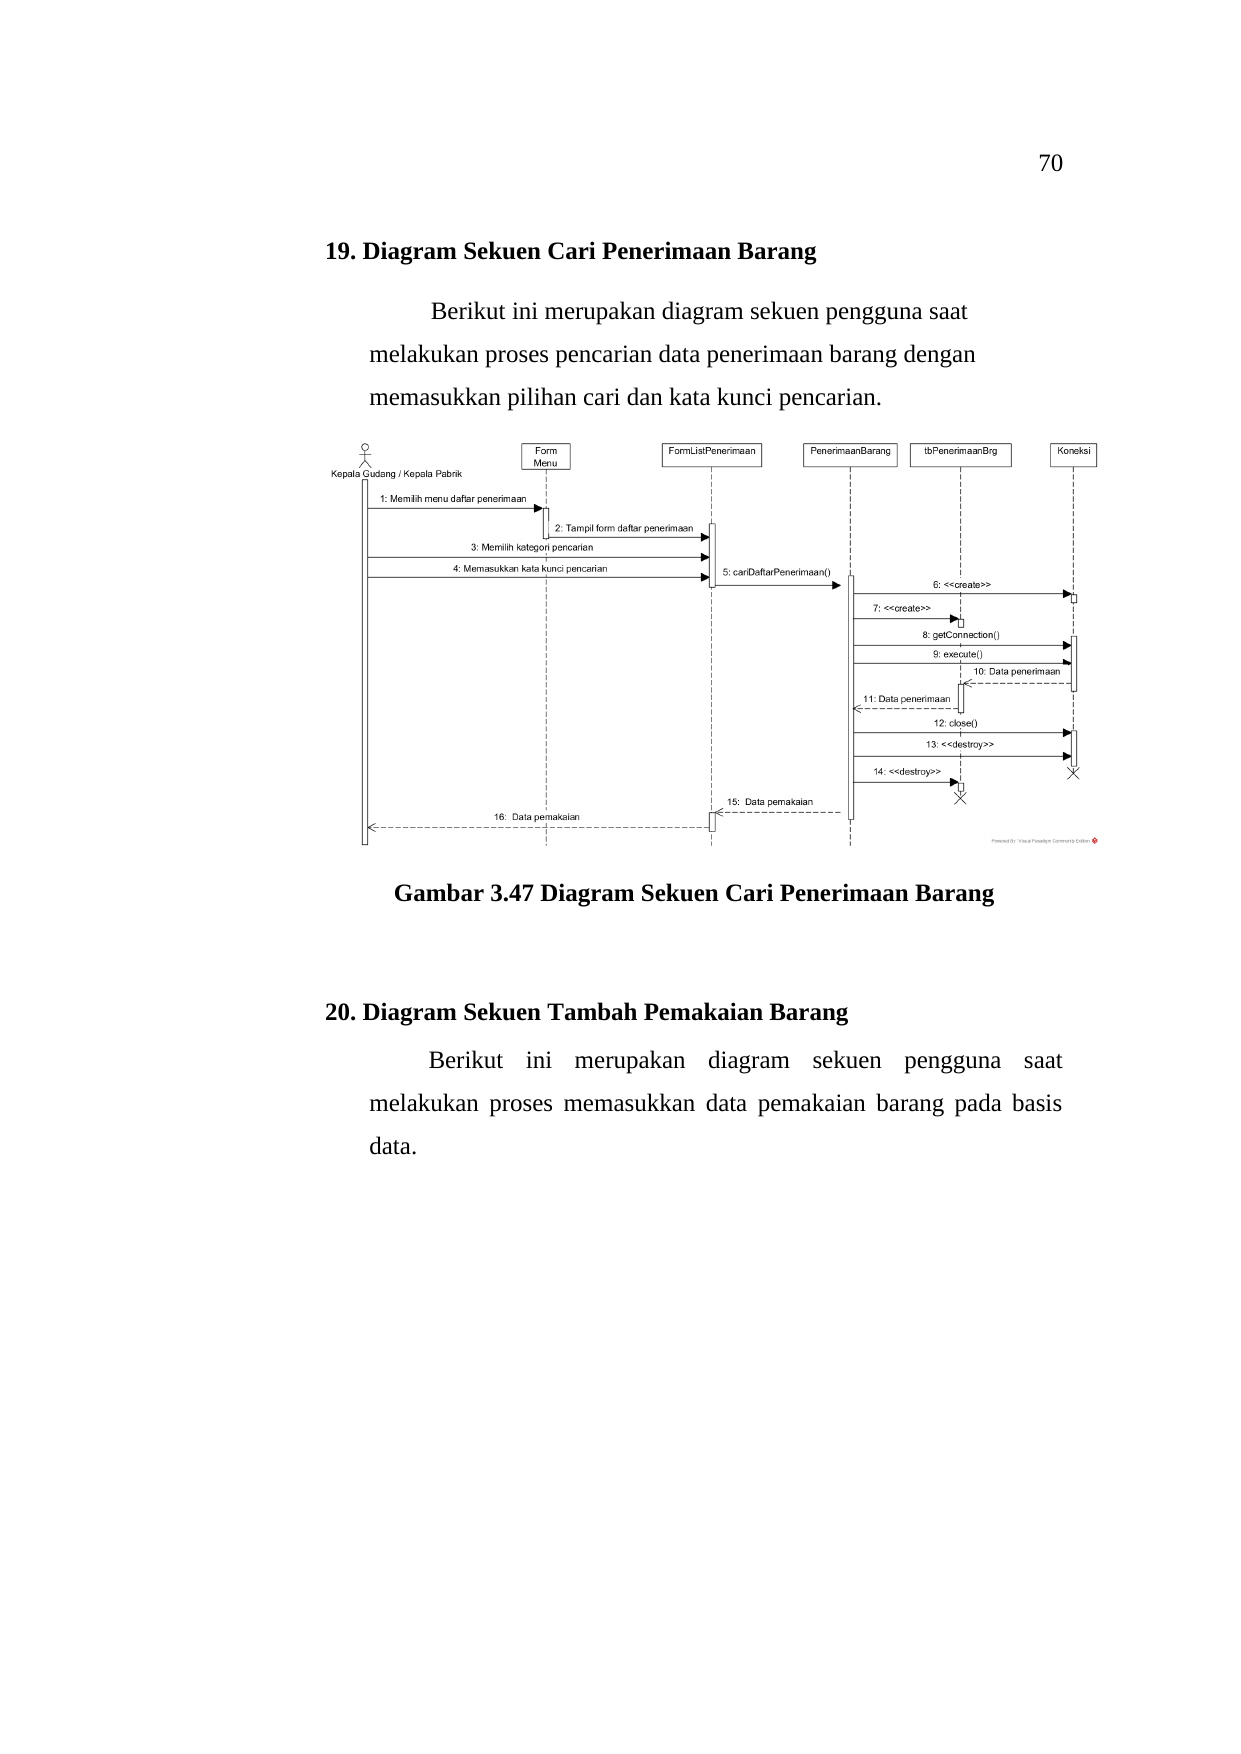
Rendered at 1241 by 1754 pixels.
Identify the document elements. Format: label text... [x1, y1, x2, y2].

text Berikut ini merupakan diagram sekuen pengguna saat melakukan proses pencarian data penerimaan barang dengan memasukkan pilihan cari dan kata kunci pencarian. [369, 296, 1063, 411]
text 20. Diagram Sekuen Tambah Pemakaian Barang [325, 997, 1063, 1026]
text Berikut ini merupakan diagram sekuen pengguna saat melakukan proses memasukkan data pemakaian barang pada basis data. [369, 1045, 1063, 1160]
text Gambar 3.47 Diagram Sekuen Cari Penerimaan Barang [325, 878, 1063, 907]
text 19. Diagram Sekuen Cari Penerimaan Barang [325, 236, 1063, 265]
picture [325, 442, 1099, 848]
